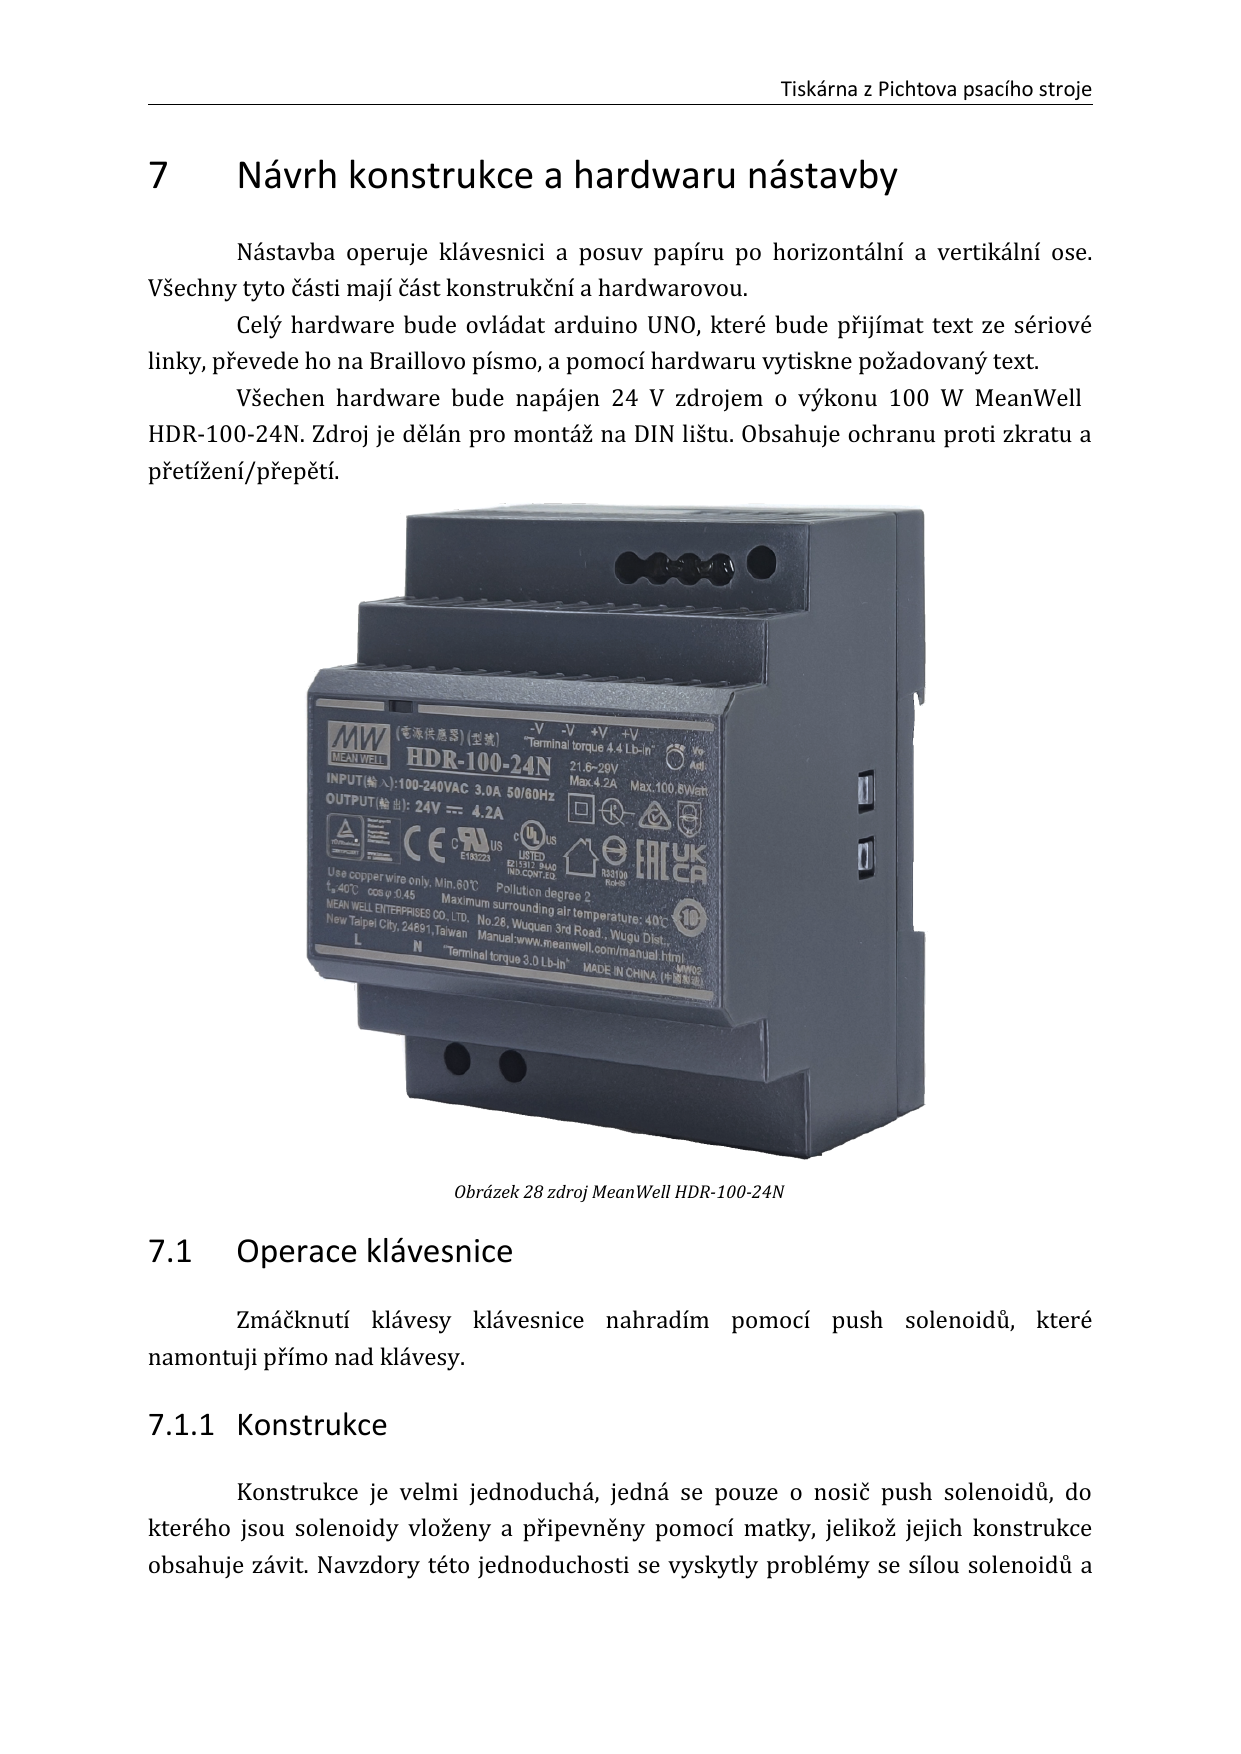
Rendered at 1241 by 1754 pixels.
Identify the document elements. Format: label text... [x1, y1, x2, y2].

subtitle Operace klávesnice [148, 1228, 1093, 1271]
picture [297, 492, 943, 1174]
subtitle Konstrukce [148, 1403, 1093, 1444]
text Celý hardware bude ovládat arduino UNO, které bude přijímat text ze sériové linky, převede ho na Braillovo písmo, a pomocí hardwaru vytiskne požadovaný text. [148, 309, 1093, 375]
text Zmáčknutí klávesy klávesnice nahradím pomocí push solenoidů, které namontuji přímo nad klávesy. [148, 1305, 1093, 1371]
text Všechen hardware bude napájen 24 V zdrojem o výkonu 100 W MeanWell HDR-100-24N. Zdroj je dělán pro montáž na DIN lištu. Obsahuje ochranu proti zkratu a přetížení/přepětí. [148, 383, 1093, 485]
text Nástavba operuje klávesnici a posuv papíru po horizontální a vertikální ose. Všechny tyto části mají část konstrukční a hardwarovou. [148, 236, 1093, 302]
subtitle Návrh konstrukce a hardwaru nástavby [148, 148, 1093, 198]
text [148, 1477, 1093, 1579]
